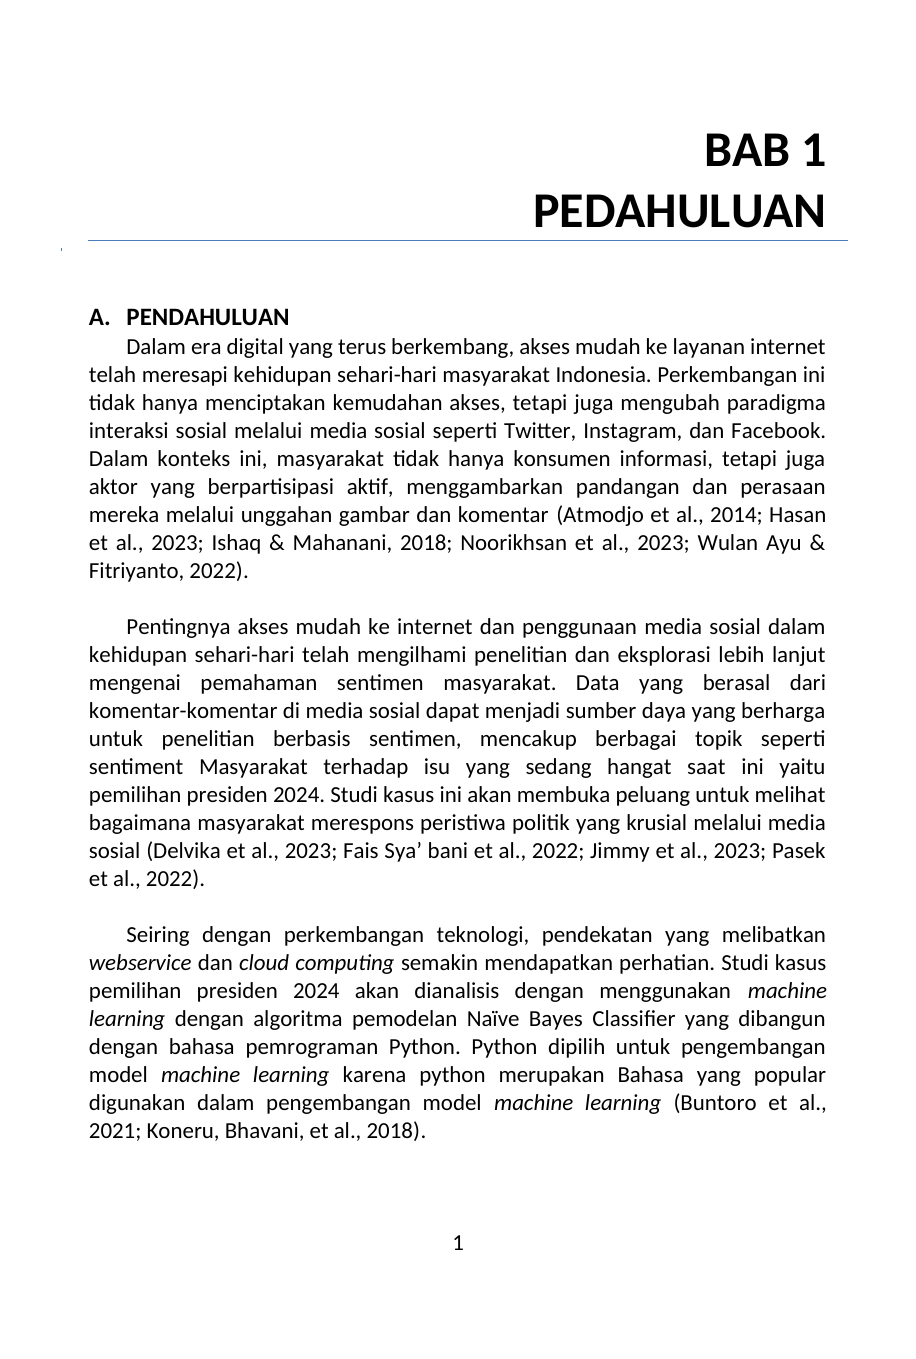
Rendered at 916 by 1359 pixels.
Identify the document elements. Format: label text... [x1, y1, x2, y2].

subtitle BAB 1 PEDAHULUAN [89, 118, 827, 240]
text Pentingnya akses mudah ke internet dan penggunaan media sosial dalam kehidupan sehari-hari telah mengilhami penelitian dan eksplorasi lebih lanjut mengenai pemahaman sentimen masyarakat. Data yang berasal dari komentar-komentar di media sosial dapat menjadi sumber daya yang berharga untuk penelitian berbasis sentimen, mencakup berbagai topik seperti sentiment Masyarakat terhadap isu yang sedang hangat saat ini yaitu pemilihan presiden 2024. Studi kasus ini akan membuka peluang untuk melihat bagaimana masyarakat merespons peristiwa politik yang krusial melalui media sosial . [89, 612, 827, 892]
text Seiring dengan perkembangan teknologi, pendekatan yang melibatkan webservice dan cloud computing semakin mendapatkan perhatian. Studi kasus pemilihan presiden 2024 akan dianalisis dengan menggunakan machine learning dengan algoritma pemodelan Naïve Bayes Classifier yang dibangun dengan bahasa pemrograman Python. Python dipilih untuk pengembangan model machine learning karena python merupakan Bahasa yang popular digunakan dalam pengembangan model machine learning . [89, 920, 827, 1144]
subtitle PENDAHULUAN [89, 301, 827, 332]
text Dalam era digital yang terus berkembang, akses mudah ke layanan internet telah meresapi kehidupan sehari-hari masyarakat Indonesia. Perkembangan ini tidak hanya menciptakan kemudahan akses, tetapi juga mengubah paradigma interaksi sosial melalui media sosial seperti Twitter, Instagram, dan Facebook. Dalam konteks ini, masyarakat tidak hanya konsumen informasi, tetapi juga aktor yang berpartisipasi aktif, menggambarkan pandangan dan perasaan mereka melalui unggahan gambar dan komentar . [89, 332, 827, 584]
